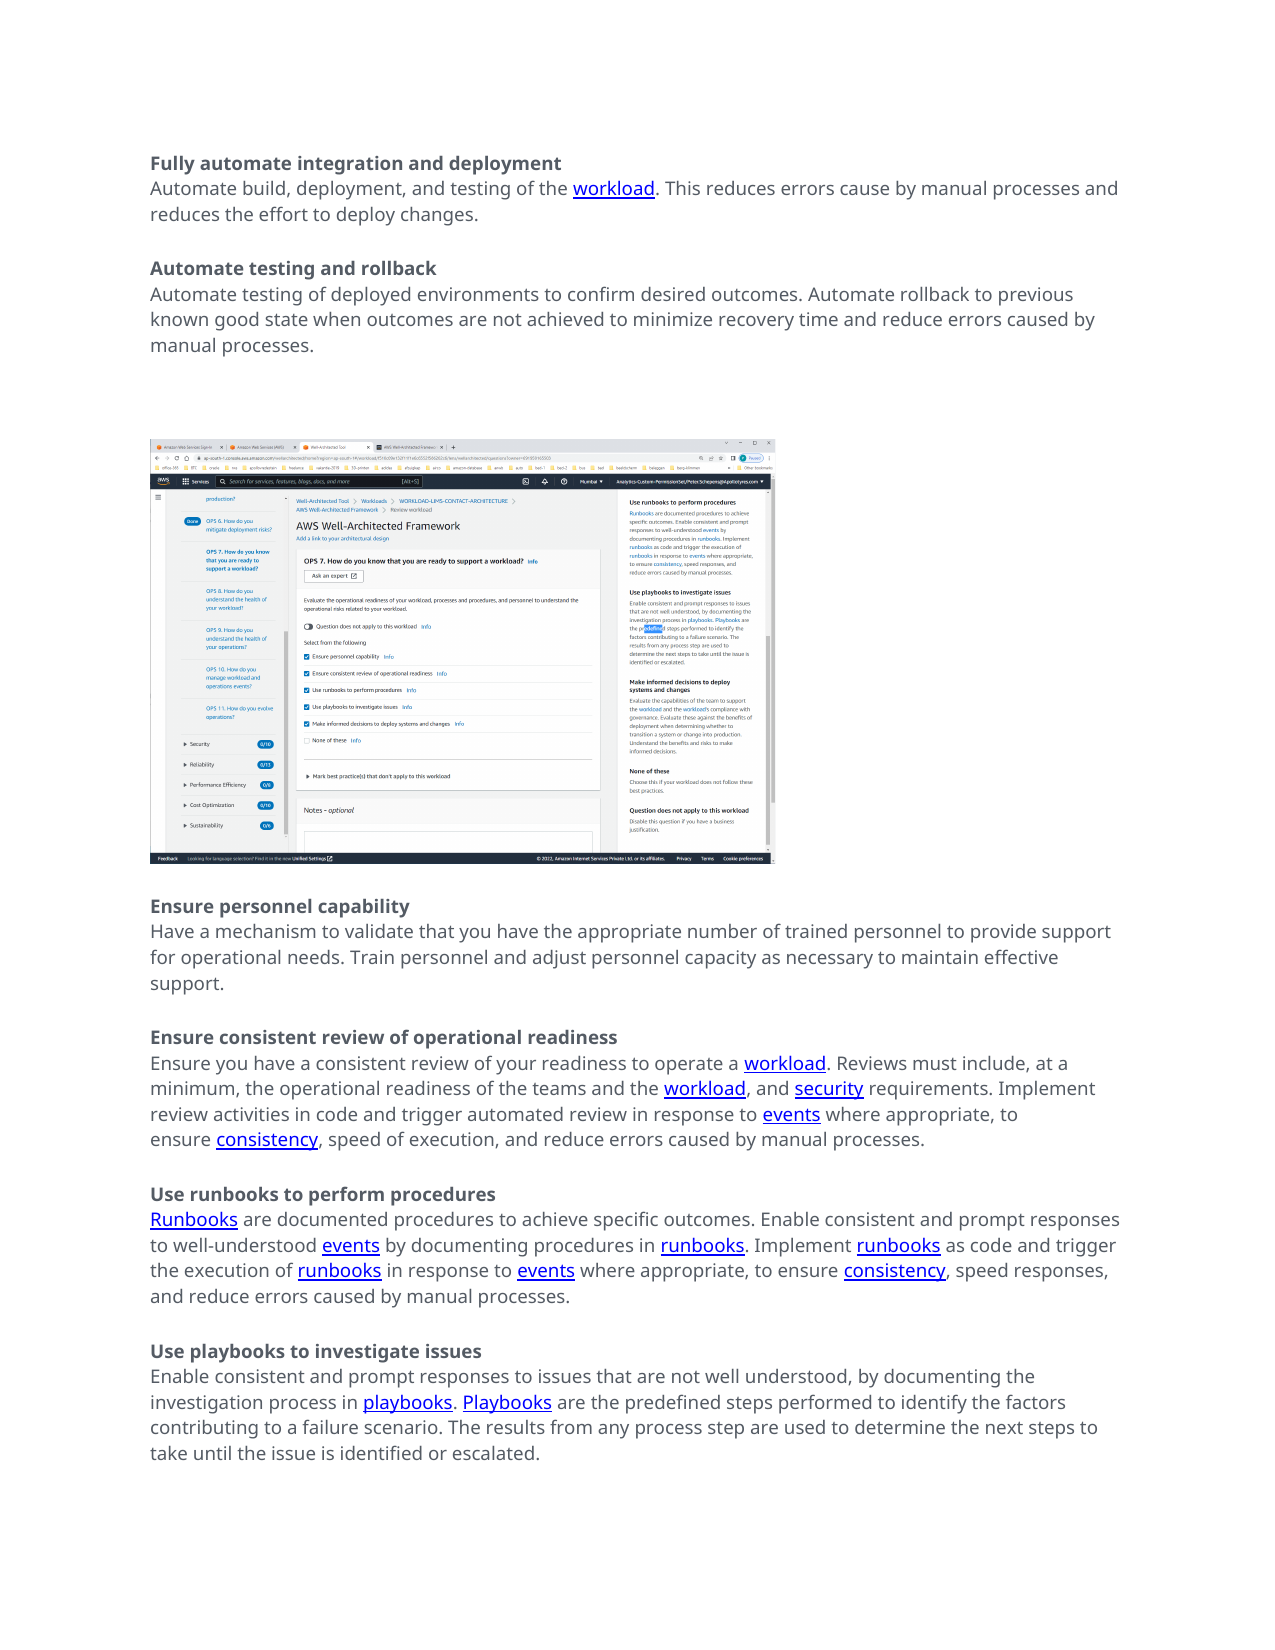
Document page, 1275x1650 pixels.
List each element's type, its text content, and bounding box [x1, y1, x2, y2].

subtitle Ensure personnel capability Have a mechanism to validate that you have the appropriate number of trained personnel to provide support for operational needs. Train personnel and adjust personnel capacity as necessary to maintain effective support. [150, 893, 1125, 995]
subtitle Automate testing and rollback Automate testing of deployed environments to confirm desired outcomes. Automate rollback to previous known good state when outcomes are not achieved to minimize recovery time and reduce errors caused by manual processes. [150, 256, 1125, 358]
subtitle Fully automate integration and deployment Automate build, deployment, and testing of the workload. This reduces errors cause by manual processes and reduces the effort to deploy changes. [150, 150, 1125, 227]
subtitle Use runbooks to perform procedures Runbooks are documented procedures to achieve specific outcomes. Enable consistent and prompt responses to well-understood events by documenting procedures in runbooks. Implement runbooks as code and trigger the execution of runbooks in response to events where appropriate, to ensure consistency, speed responses, and reduce errors caused by manual processes. [150, 1181, 1125, 1309]
picture [150, 439, 775, 864]
subtitle Ensure consistent review of operational readiness Ensure you have a consistent review of your readiness to operate a workload. Reviews must include, at a minimum, the operational readiness of the teams and the workload, and security requirements. Implement review activities in code and trigger automated review in response to events where appropriate, to ensure consistency, speed of execution, and reduce errors caused by manual processes. [150, 1024, 1125, 1152]
subtitle Use playbooks to investigate issues Enable consistent and prompt responses to issues that are not well understood, by documenting the investigation process in playbooks. Playbooks are the predefined steps performed to identify the factors contributing to a failure scenario. The results from any process step are used to determine the next steps to take until the issue is identified or escalated. [150, 1338, 1125, 1466]
